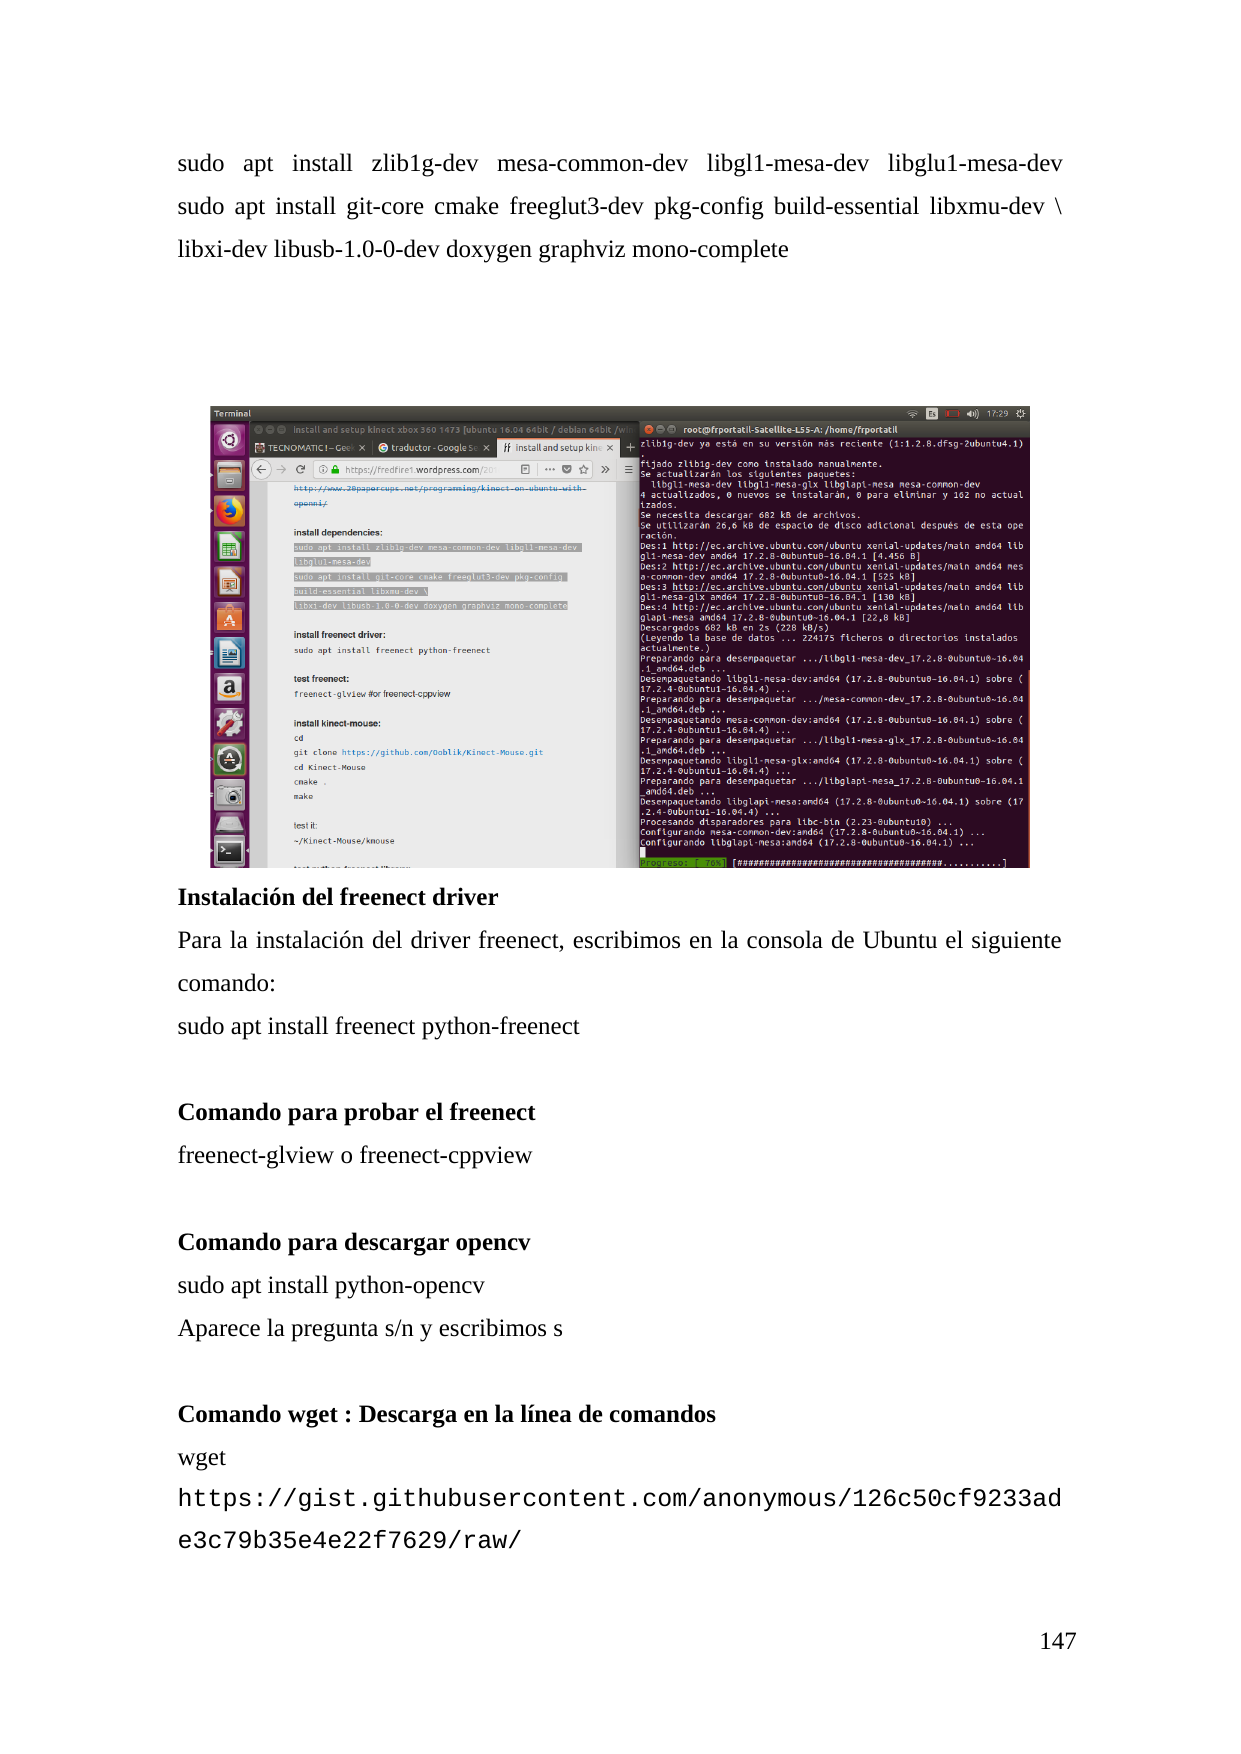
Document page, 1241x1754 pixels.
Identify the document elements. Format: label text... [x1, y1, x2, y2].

text Instalación del freenect driver [177, 882, 1063, 910]
text sudo apt install python-opencv [177, 1270, 1063, 1298]
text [177, 1442, 1063, 1556]
picture [210, 406, 1030, 868]
text Aparece la pregunta s/n y escribimos s [177, 1313, 1063, 1342]
text Comando para probar el freenect [177, 1097, 1063, 1126]
text Comando para descargar opencv [177, 1227, 1063, 1255]
text Comando wget : Descarga en la línea de comandos [177, 1399, 1063, 1428]
text freenect-glview o freenect-cppview [177, 1140, 1063, 1169]
text Para la instalación del driver freenect, escribimos en la consola de Ubuntu el siguiente comando: [177, 925, 1063, 997]
text sudo apt install zlib1g-dev mesa-common-dev libgl1-mesa-dev libglu1-mesa-dev sudo apt install git-core cmake freeglut3-dev pkg-config build-essential libxmu-dev \ libxi-dev libusb-1.0-0-dev doxygen graphviz mono-complete [177, 148, 1063, 263]
text sudo apt install freenect python-freenect [177, 1011, 1063, 1040]
